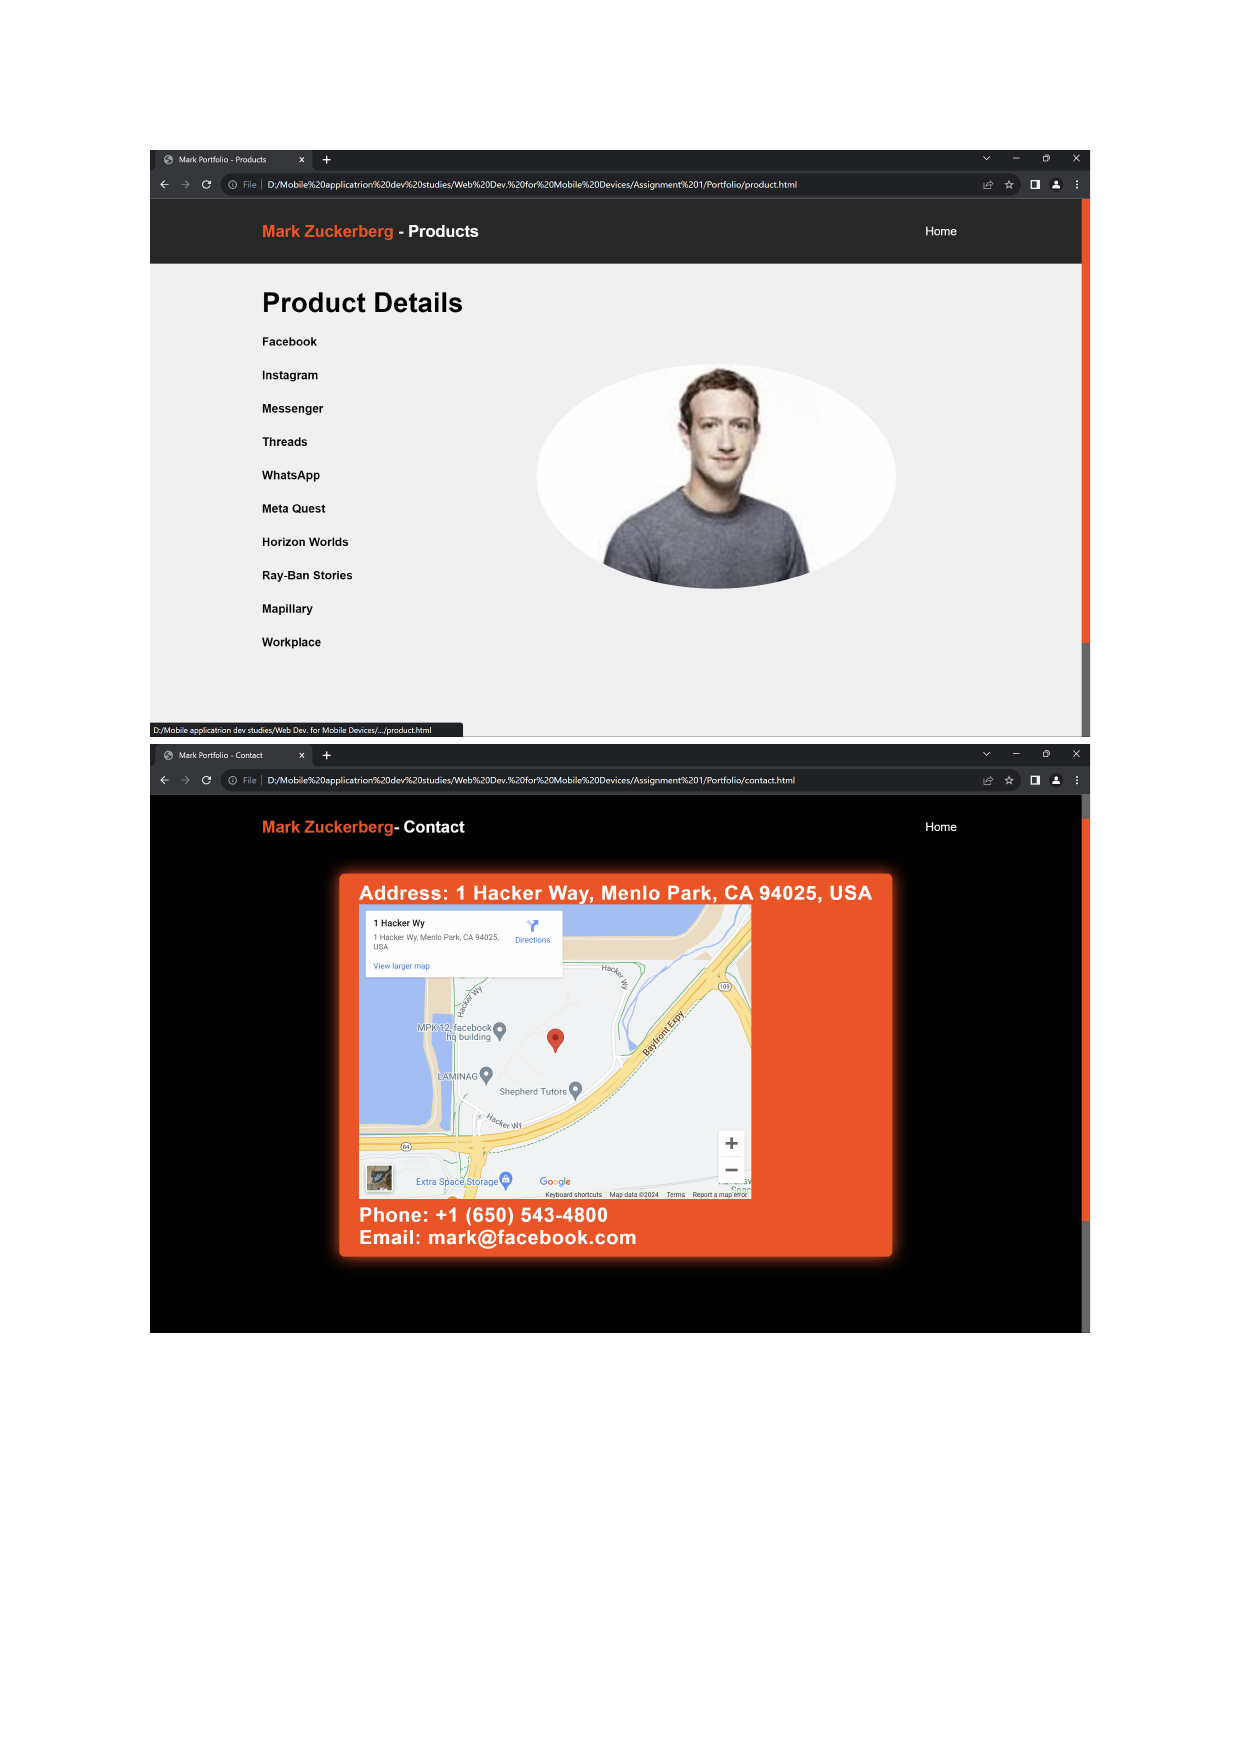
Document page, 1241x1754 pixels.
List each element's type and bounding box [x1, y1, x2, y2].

picture [150, 744, 1091, 1333]
picture [150, 150, 1091, 737]
